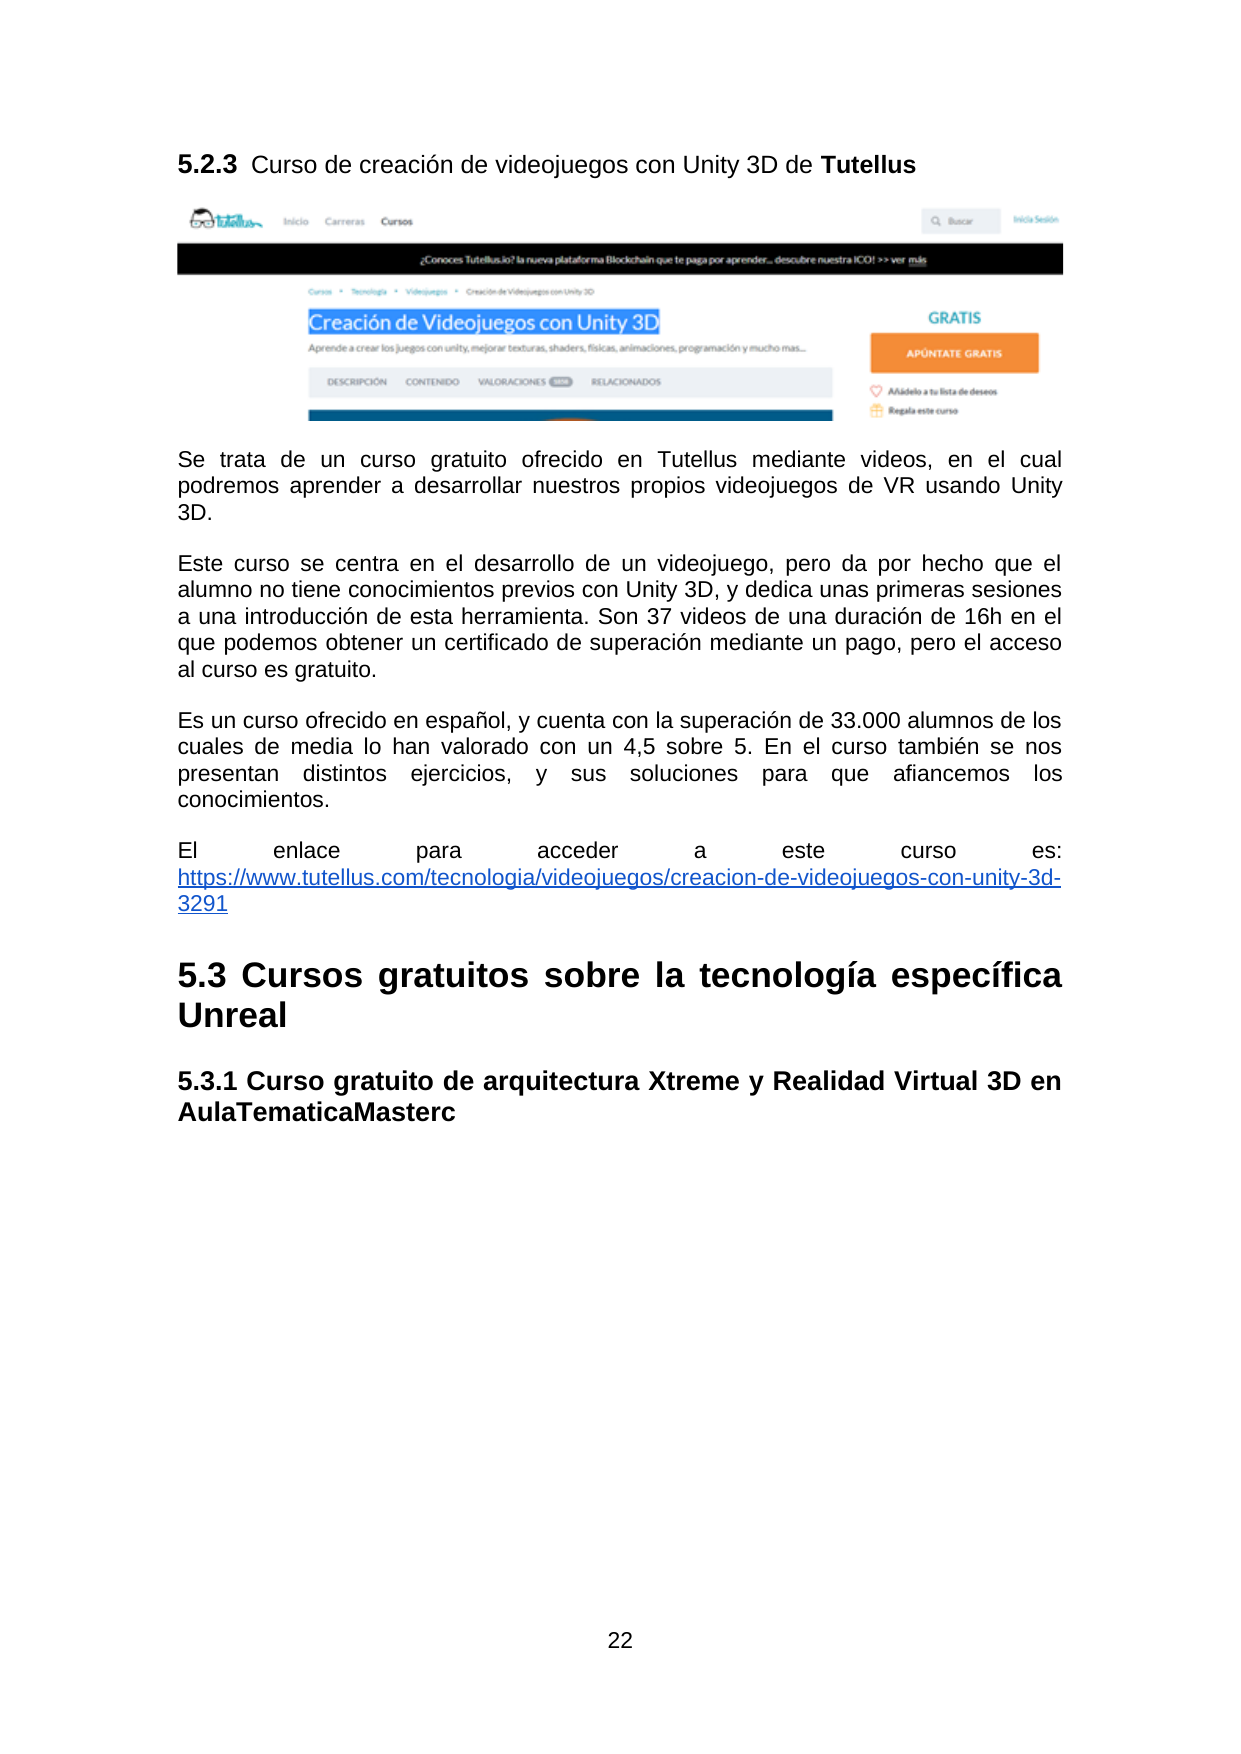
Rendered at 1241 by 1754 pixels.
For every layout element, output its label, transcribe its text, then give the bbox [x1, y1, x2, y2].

subtitle Es un curso ofrecido en español, y cuenta con la superación de 33.000 alumnos de los cuales de media lo han valorado con un 4,5 sobre 5. En el curso también se nos presentan distintos ejercicios, y sus soluciones para que afiancemos los conocimientos. [177, 707, 1063, 812]
subtitle Este curso se centra en el desarrollo de un videojuego, pero da por hecho que el alumno no tiene conocimientos previos con Unity 3D, y dedica unas primeras sesiones a una introducción de esta herramienta. Son 37 videos de una duración de 16h en el que podemos obtener un certificado de superación mediante un pago, pero el acceso al curso es gratuito. [177, 550, 1063, 682]
subtitle El enlace para acceder a este curso es: https://www.tutellus.com/tecnologia/videojuegos/creacion-de-videojuegos-con-unity-3d-3291 [177, 837, 1063, 916]
subtitle 5.3 Cursos gratuitos sobre la tecnología específica Unreal [177, 954, 1063, 1035]
subtitle Se trata de un curso gratuito ofrecido en Tutellus mediante videos, en el cual podremos aprender a desarrollar nuestros propios videojuegos de VR usando Unity 3D. [177, 446, 1063, 525]
subtitle 5.2.3 Curso de creación de videojuegos con Unity 3D de Tutellus [251, 148, 1063, 179]
subtitle 5.3.1 Curso gratuito de arquitectura Xtreme y Realidad Virtual 3D en AulaTematicaMasterc [177, 1064, 1063, 1127]
picture [177, 203, 1064, 421]
